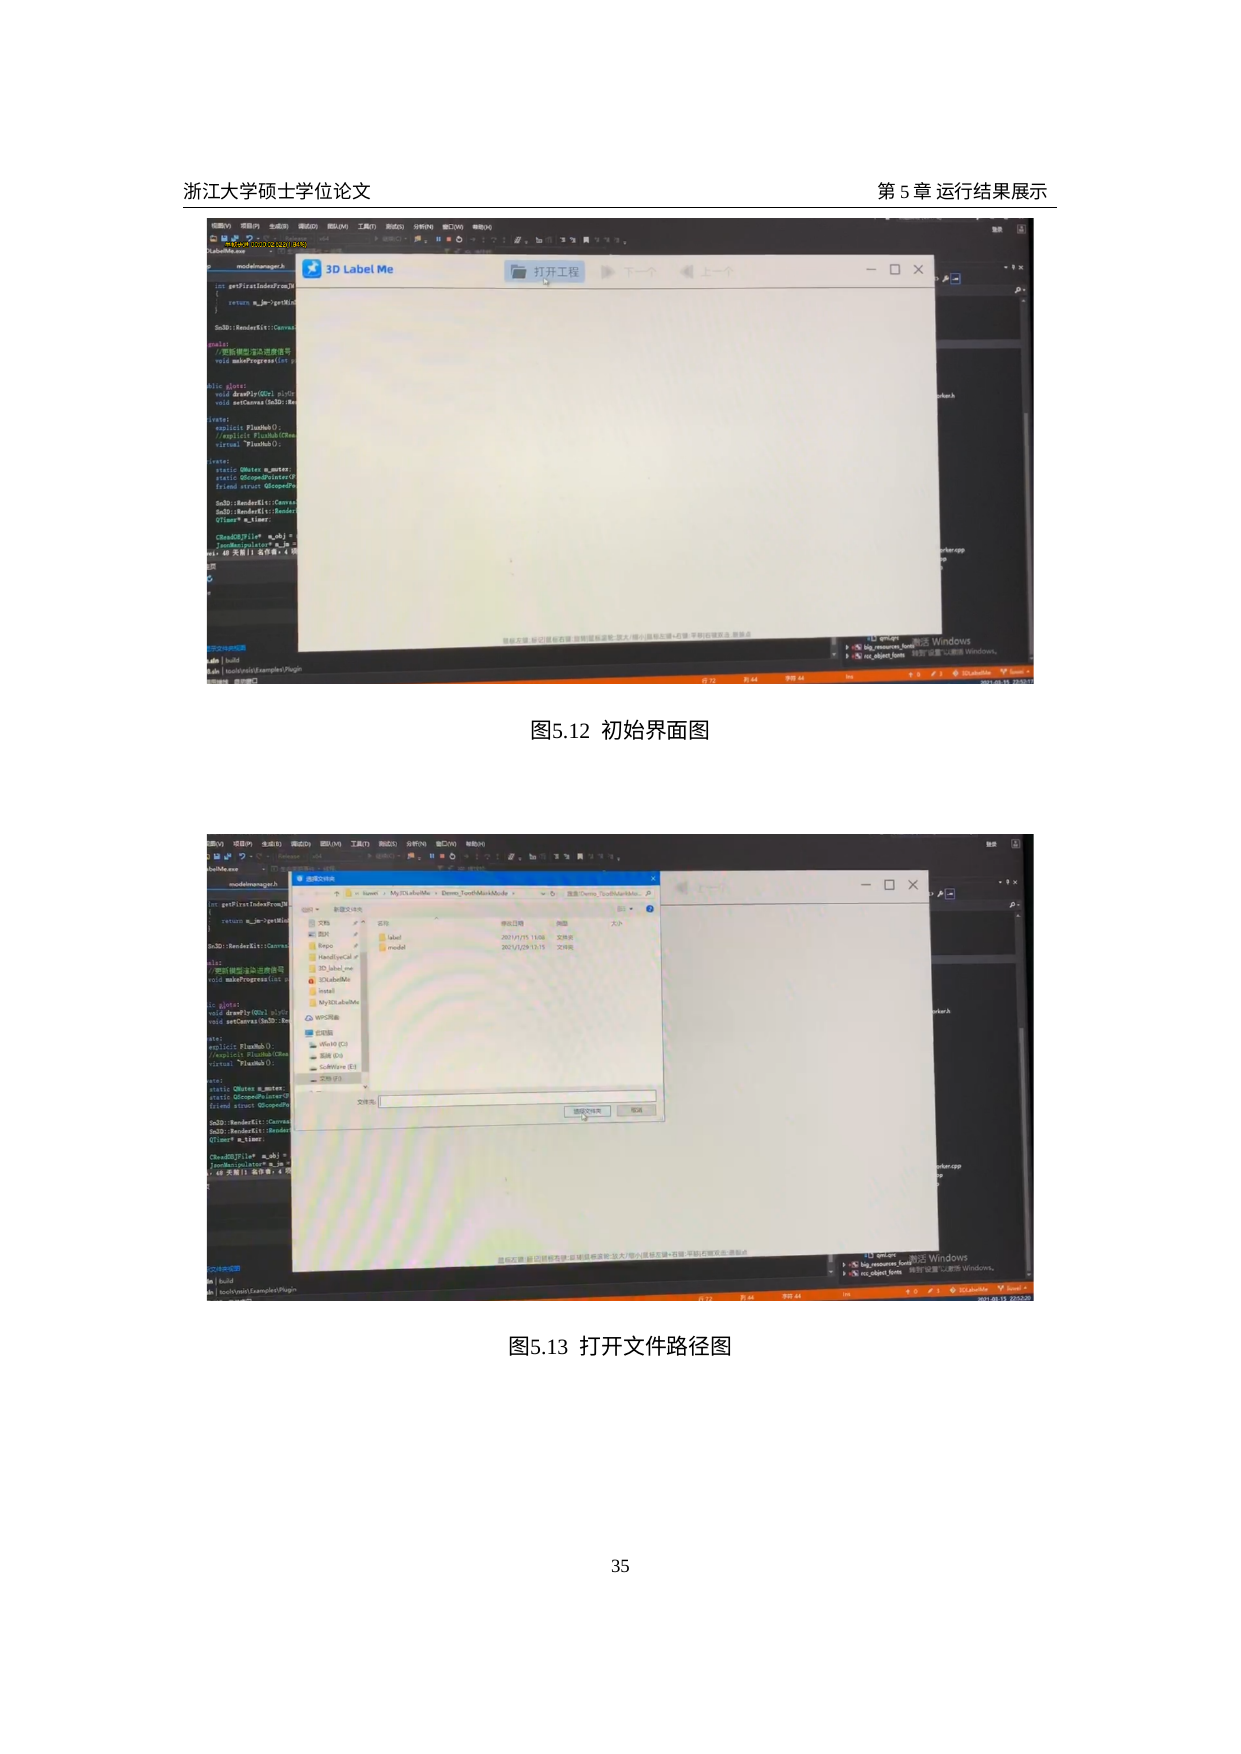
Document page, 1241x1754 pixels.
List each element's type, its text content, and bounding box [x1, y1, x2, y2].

picture [206, 834, 1034, 1301]
picture [206, 218, 1034, 684]
